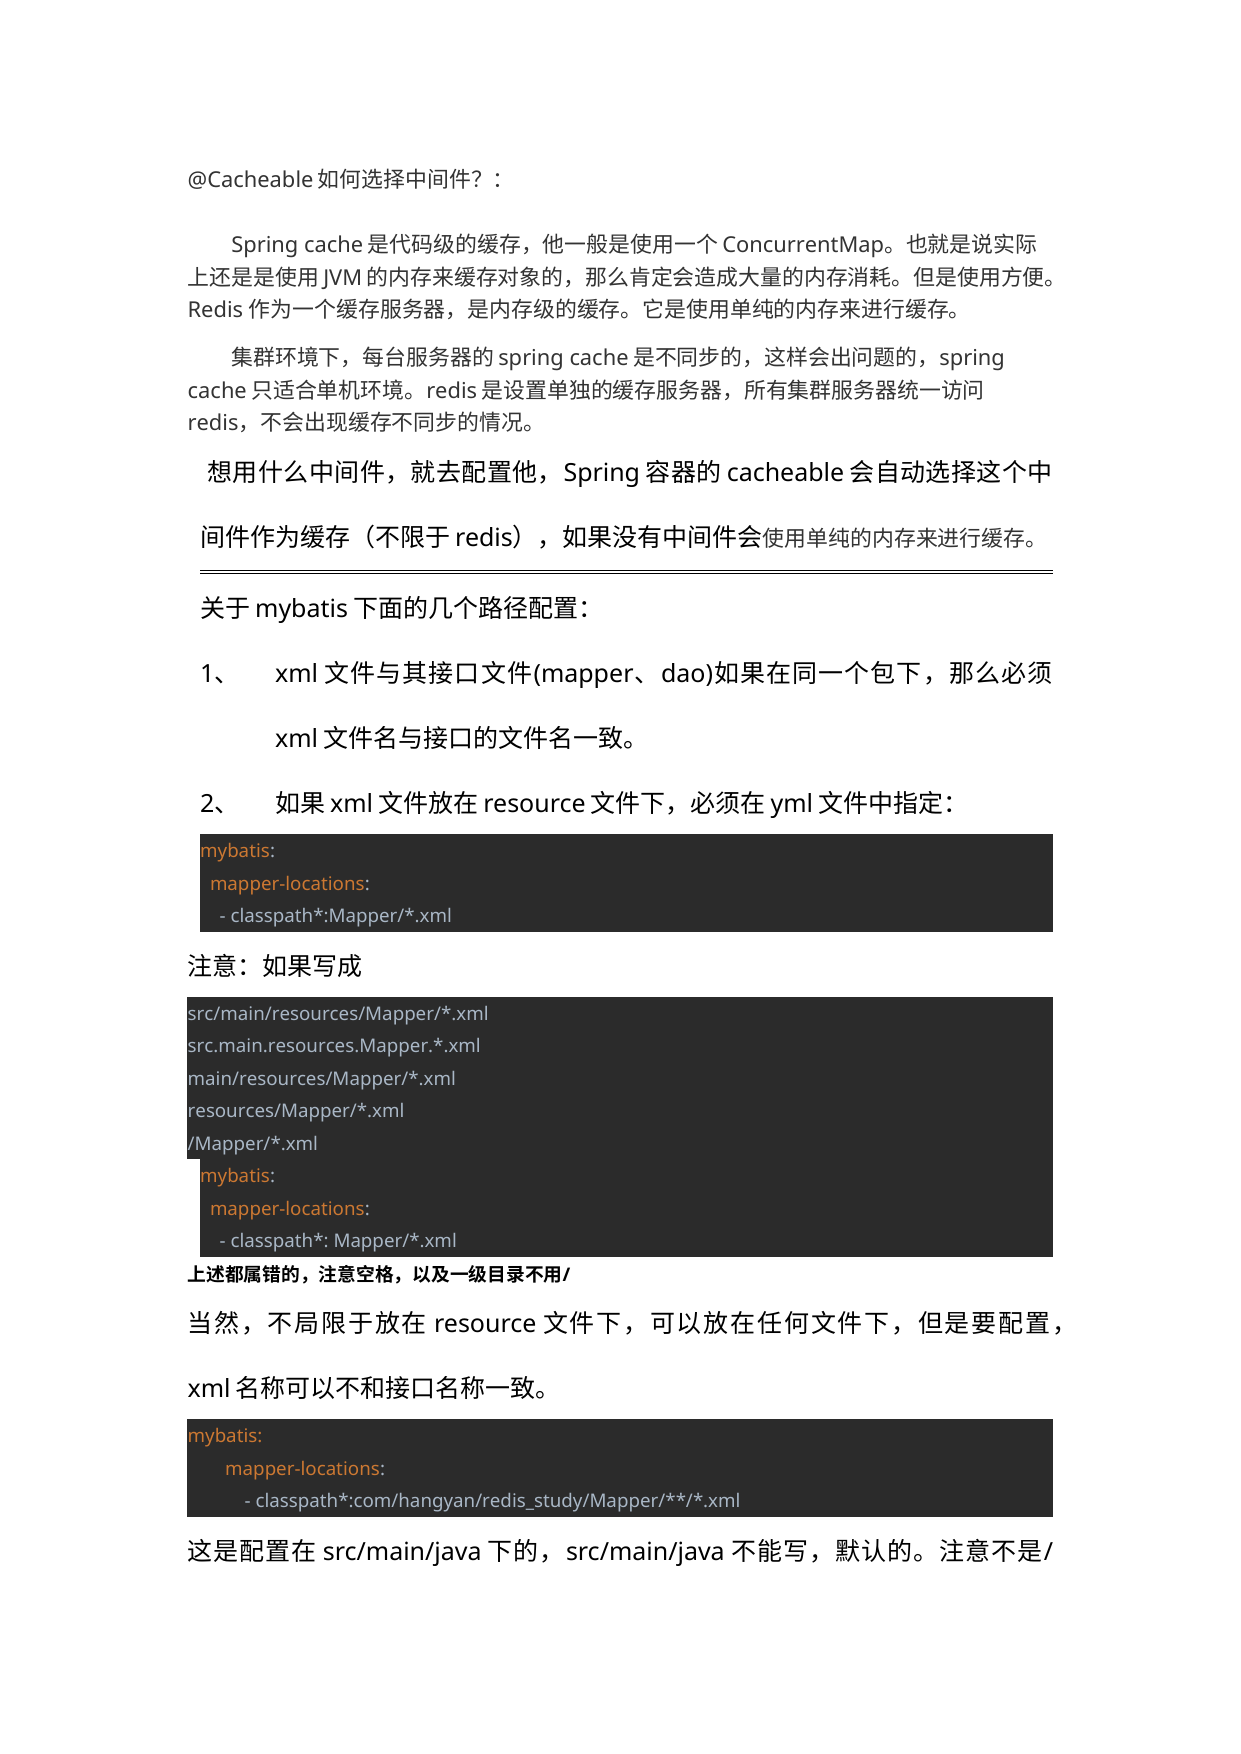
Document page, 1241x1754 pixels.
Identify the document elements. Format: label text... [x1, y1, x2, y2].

list xml文件与其接口文件(mapper、dao)如果在同一个包下，那么必须xml文件名与接口的文件名一致。 [200, 639, 1053, 769]
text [187, 1517, 1053, 1582]
text mybatis: [200, 1159, 1053, 1192]
text mapper-locations: [187, 1452, 1053, 1484]
text mybatis: [187, 1419, 1053, 1452]
text 注意：如果写成 [187, 932, 1053, 997]
text mapper-locations: - classpath*:Mapper/*.xml [200, 867, 1053, 932]
text Spring cache是代码级的缓存，他一般是使用一个ConcurrentMap。也就是说实际上还是是使用JVM的内存来缓存对象的，那么肯定会造成大量的内存消耗。但是使用方便。 [187, 227, 1053, 292]
text Redis 作为一个缓存服务器，是内存级的缓存。它是使用单纯的内存来进行缓存。 [187, 292, 1053, 324]
text - classpath*:com/hangyan/redis_study/Mapper/**/*.xml [187, 1484, 1053, 1517]
text 上述都属错的，注意空格，以及一级目录不用/ [187, 1257, 1053, 1289]
text @Cacheable如何选择中间件？： [187, 162, 1053, 194]
text 当然，不局限于放在resource文件下，可以放在任何文件下，但是要配置，xml名称可以不和接口名称一致。 [187, 1289, 1053, 1419]
text mybatis: [200, 834, 1053, 867]
text 集群环境下，每台服务器的spring cache是不同步的，这样会出问题的，spring cache只适合单机环境。redis是设置单独的缓存服务器，所有集群服务器统一访问redis，不会出现缓存不同步的情况。 [187, 340, 1053, 438]
text main/resources/Mapper/*.xml [187, 1062, 1053, 1094]
text src/main/resources/Mapper/*.xml [187, 997, 1053, 1029]
text 关于mybatis下面的几个路径配置： [200, 574, 1053, 639]
text mapper-locations: - classpath*: Mapper/*.xml [200, 1192, 1053, 1257]
text /Mapper/*.xml [187, 1127, 1053, 1159]
text src.main.resources.Mapper.*.xml [187, 1029, 1053, 1062]
text 想用什么中间件，就去配置他，Spring容器的cacheable会自动选择这个中间件作为缓存（不限于redis），如果没有中间件会使用单纯的内存来进行缓存。 [200, 438, 1053, 570]
text resources/Mapper/*.xml [187, 1094, 1053, 1127]
list 如果xml文件放在resource文件下，必须在yml文件中指定： [200, 769, 1053, 834]
